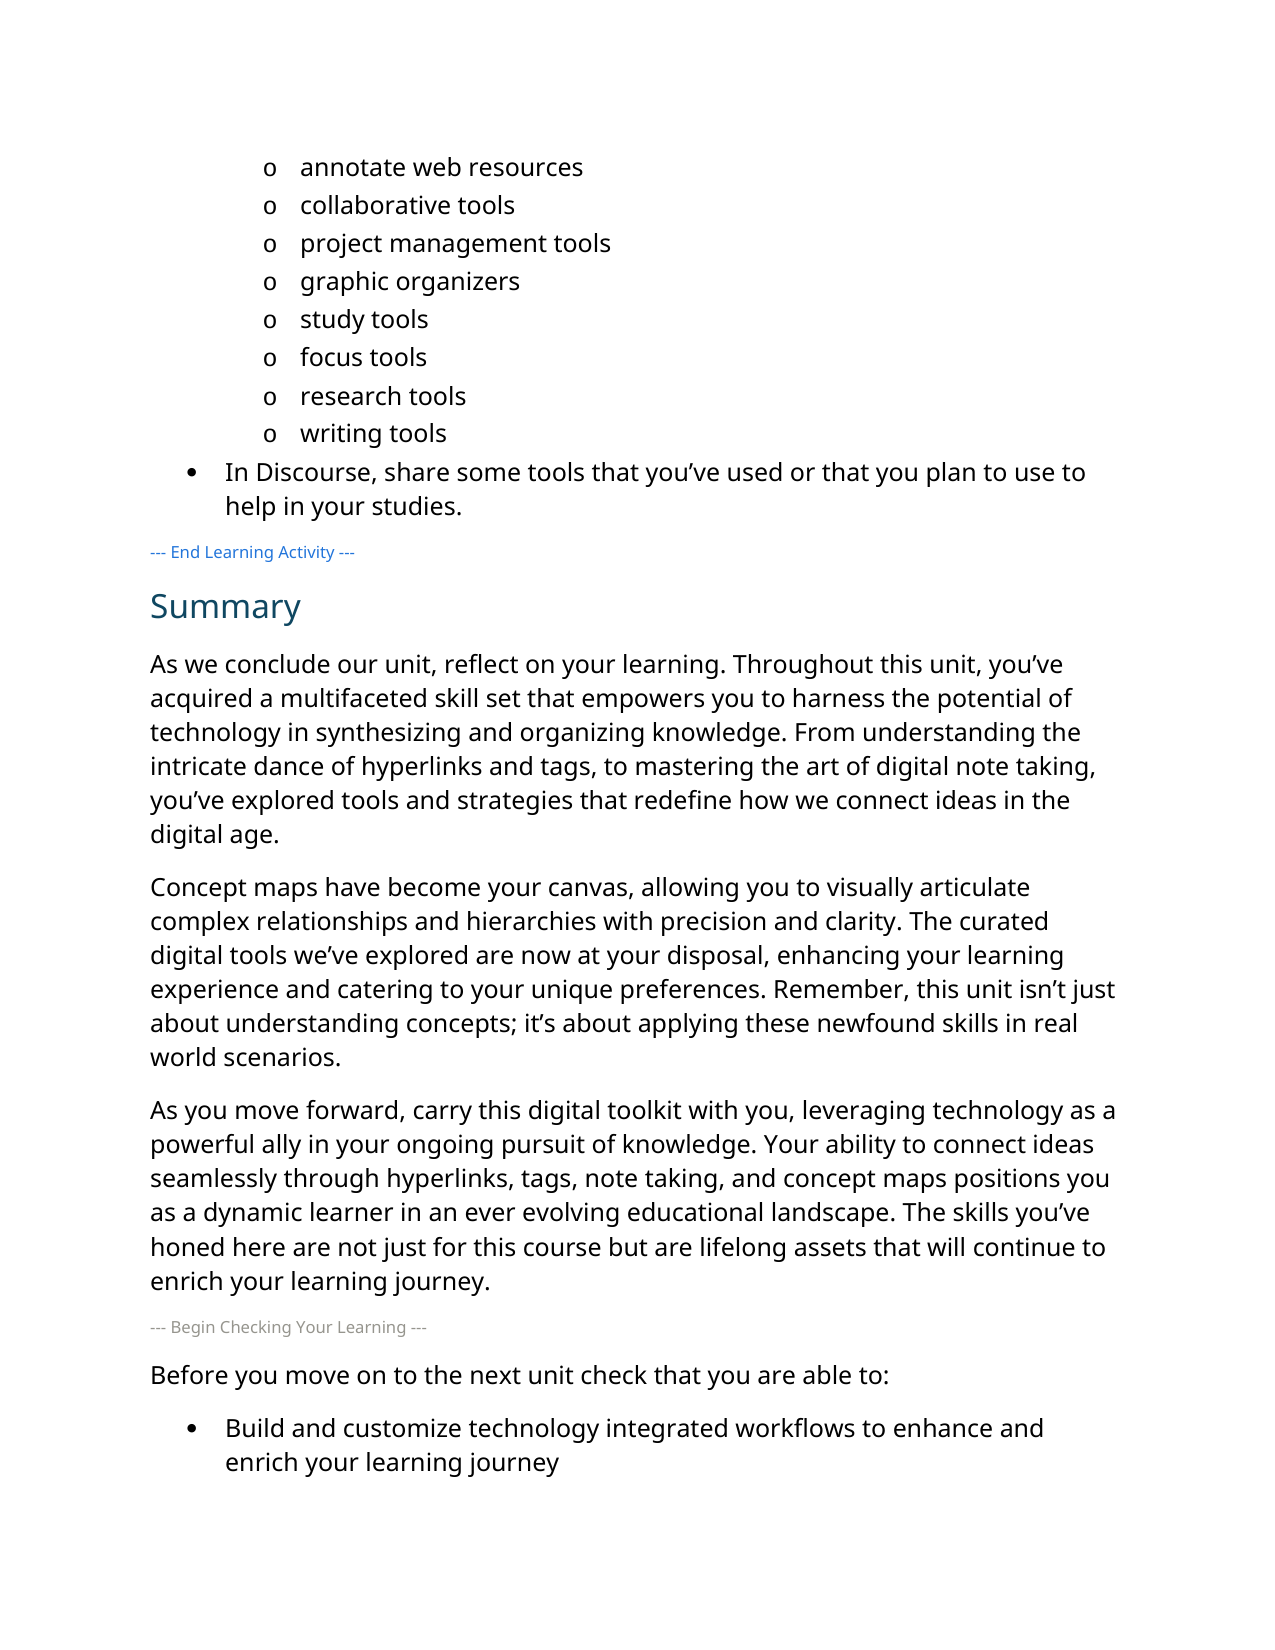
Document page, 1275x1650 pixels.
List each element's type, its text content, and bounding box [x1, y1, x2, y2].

subtitle Summary [150, 582, 1125, 628]
text --- Begin Checking Your Learning --- [150, 1316, 1125, 1339]
text --- End Learning Activity --- [150, 541, 1125, 564]
text As you move forward, carry this digital toolkit with you, leveraging technology as a powerful ally in your ongoing pursuit of knowledge. Your ability to connect ideas seamlessly through hyperlinks, tags, note taking, and concept maps positions you as a dynamic learner in an ever evolving educational landscape. The skills you’ve honed here are not just for this course but are lifelong assets that will continue to enrich your learning journey. [150, 1093, 1125, 1297]
list writing tools [262, 416, 1125, 450]
list collaborative tools [262, 188, 1125, 222]
text Before you move on to the next unit check that you are able to: [150, 1357, 1125, 1392]
list focus tools [262, 340, 1125, 374]
text Concept maps have become your canvas, allowing you to visually articulate complex relationships and hierarchies with precision and clarity. The curated digital tools we’ve explored are now at your disposal, enhancing your learning experience and catering to your unique preferences. Remember, this unit isn’t just about understanding concepts; it’s about applying these newfound skills in real world scenarios. [150, 870, 1125, 1074]
list annotate web resources [262, 150, 1125, 184]
list research tools [262, 378, 1125, 412]
list study tools [262, 302, 1125, 336]
list Build and customize technology integrated workflows to enhance and enrich your learning journey [187, 1410, 1125, 1478]
list graphic organizers [262, 264, 1125, 298]
list In Discourse, share some tools that you’ve used or that you plan to use to help in your studies. [187, 454, 1125, 522]
list project management tools [262, 226, 1125, 260]
text As we conclude our unit, reflect on your learning. Throughout this unit, you’ve acquired a multifaceted skill set that empowers you to harness the potential of technology in synthesizing and organizing knowledge. From understanding the intricate dance of hyperlinks and tags, to mastering the art of digital note taking, you’ve explored tools and strategies that redefine how we connect ideas in the digital age. [150, 647, 1125, 851]
